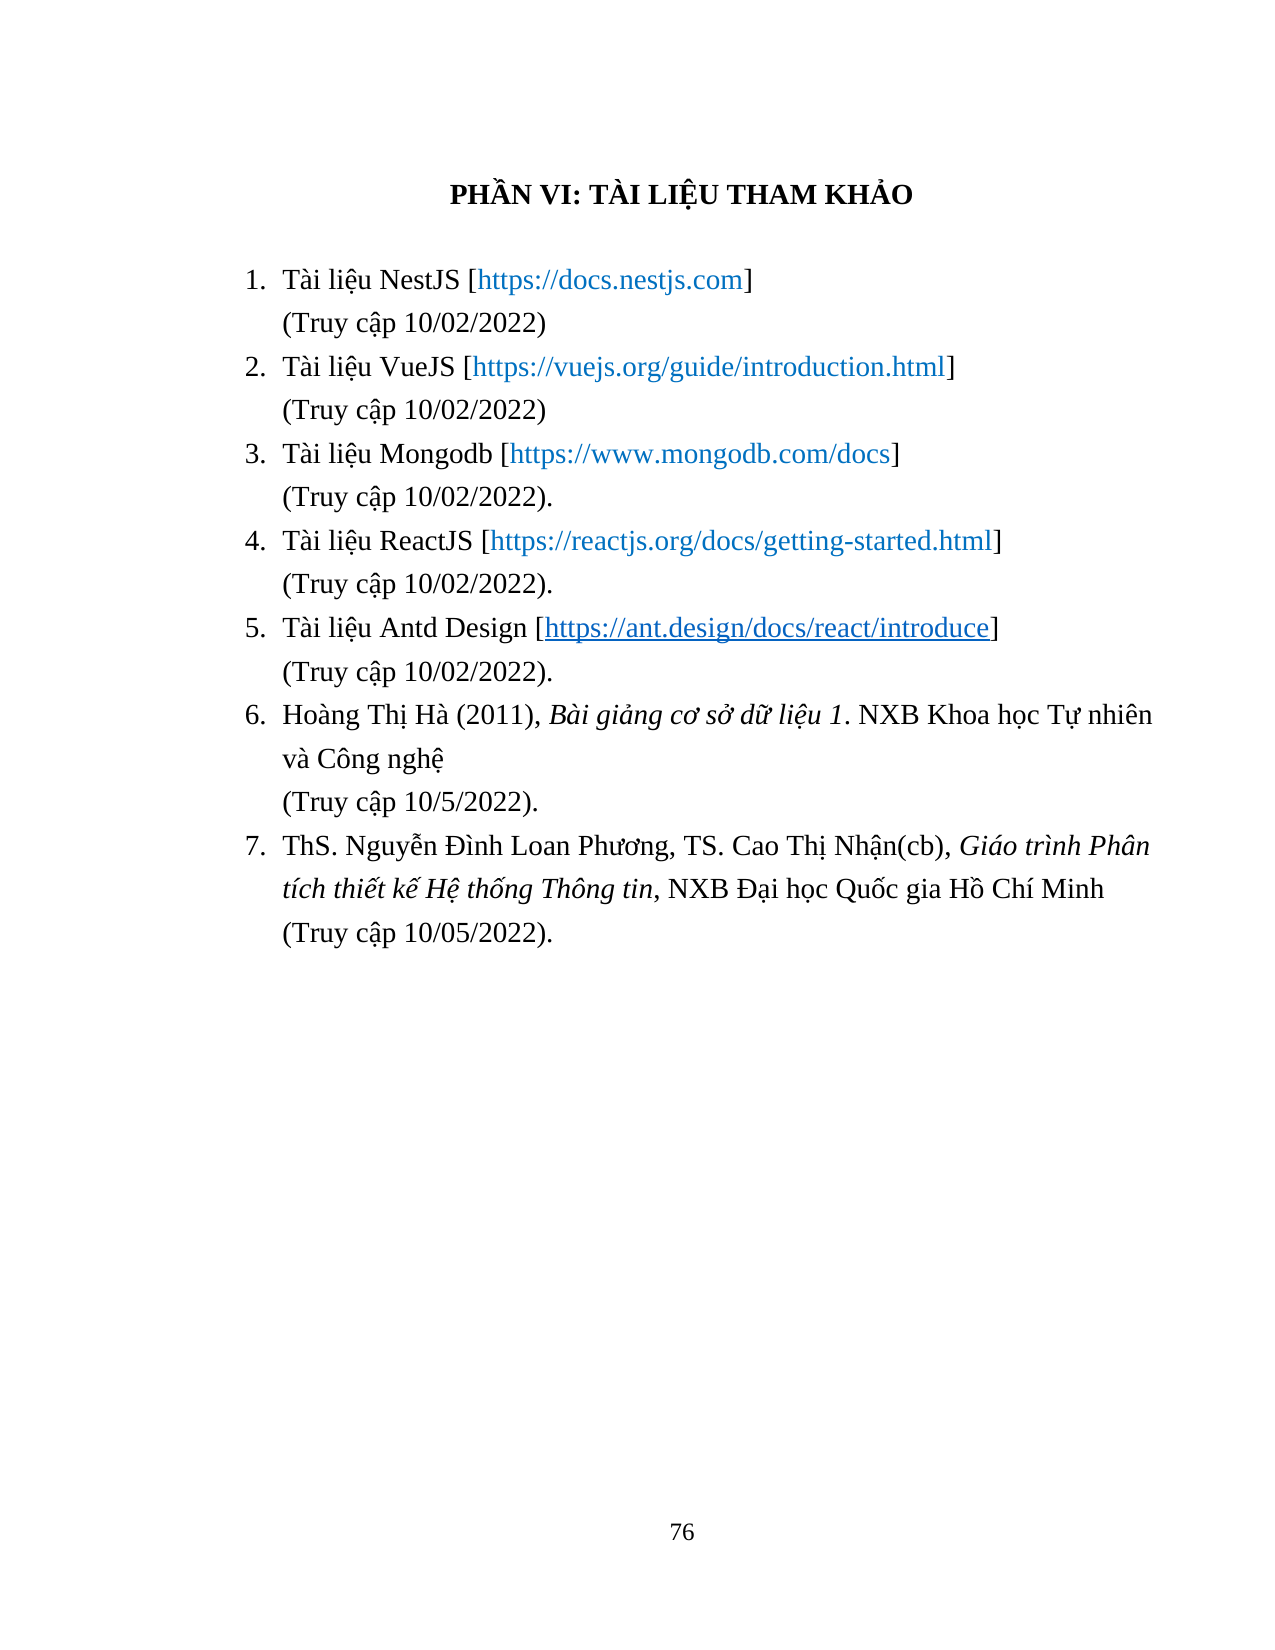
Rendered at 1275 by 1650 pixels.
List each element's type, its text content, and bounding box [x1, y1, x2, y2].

list (Truy cập 10/02/2022) [282, 392, 1156, 426]
list Tài liệu VueJS [https://vuejs.org/guide/introduction.html] [244, 349, 1156, 382]
list Tài liệu NestJS [https://docs.nestjs.com] [244, 262, 1156, 295]
list Hoàng Thị Hà (2011), Bài giảng cơ sở dữ liệu 1. NXB Khoa học Tự nhiên và Công nghệ [244, 697, 1156, 774]
list (Truy cập 10/02/2022). [282, 567, 1156, 600]
list (Truy cập 10/02/2022) [282, 305, 1156, 339]
list ThS. Nguyễn Đình Loan Phương, TS. Cao Thị Nhận(cb), Giáo trình Phân tích thiết kế Hệ thống Thông tin, NXB Đại học Quốc gia Hồ Chí Minh (Truy cập 10/05/2022). [244, 828, 1156, 948]
list Tài liệu Antd Design [https://ant.design/docs/react/introduce] [244, 610, 1156, 644]
list (Truy cập 10/5/2022). [282, 784, 1156, 818]
list Tài liệu Mongodb [https://www.mongodb.com/docs] [244, 436, 1156, 469]
list (Truy cập 10/02/2022). [282, 654, 1156, 687]
subtitle PHẦN VI: TÀI LIỆU THAM KHẢO [207, 177, 1156, 211]
list (Truy cập 10/02/2022). [282, 479, 1156, 513]
list Tài liệu ReactJS [https://reactjs.org/docs/getting-started.html] [244, 523, 1156, 557]
